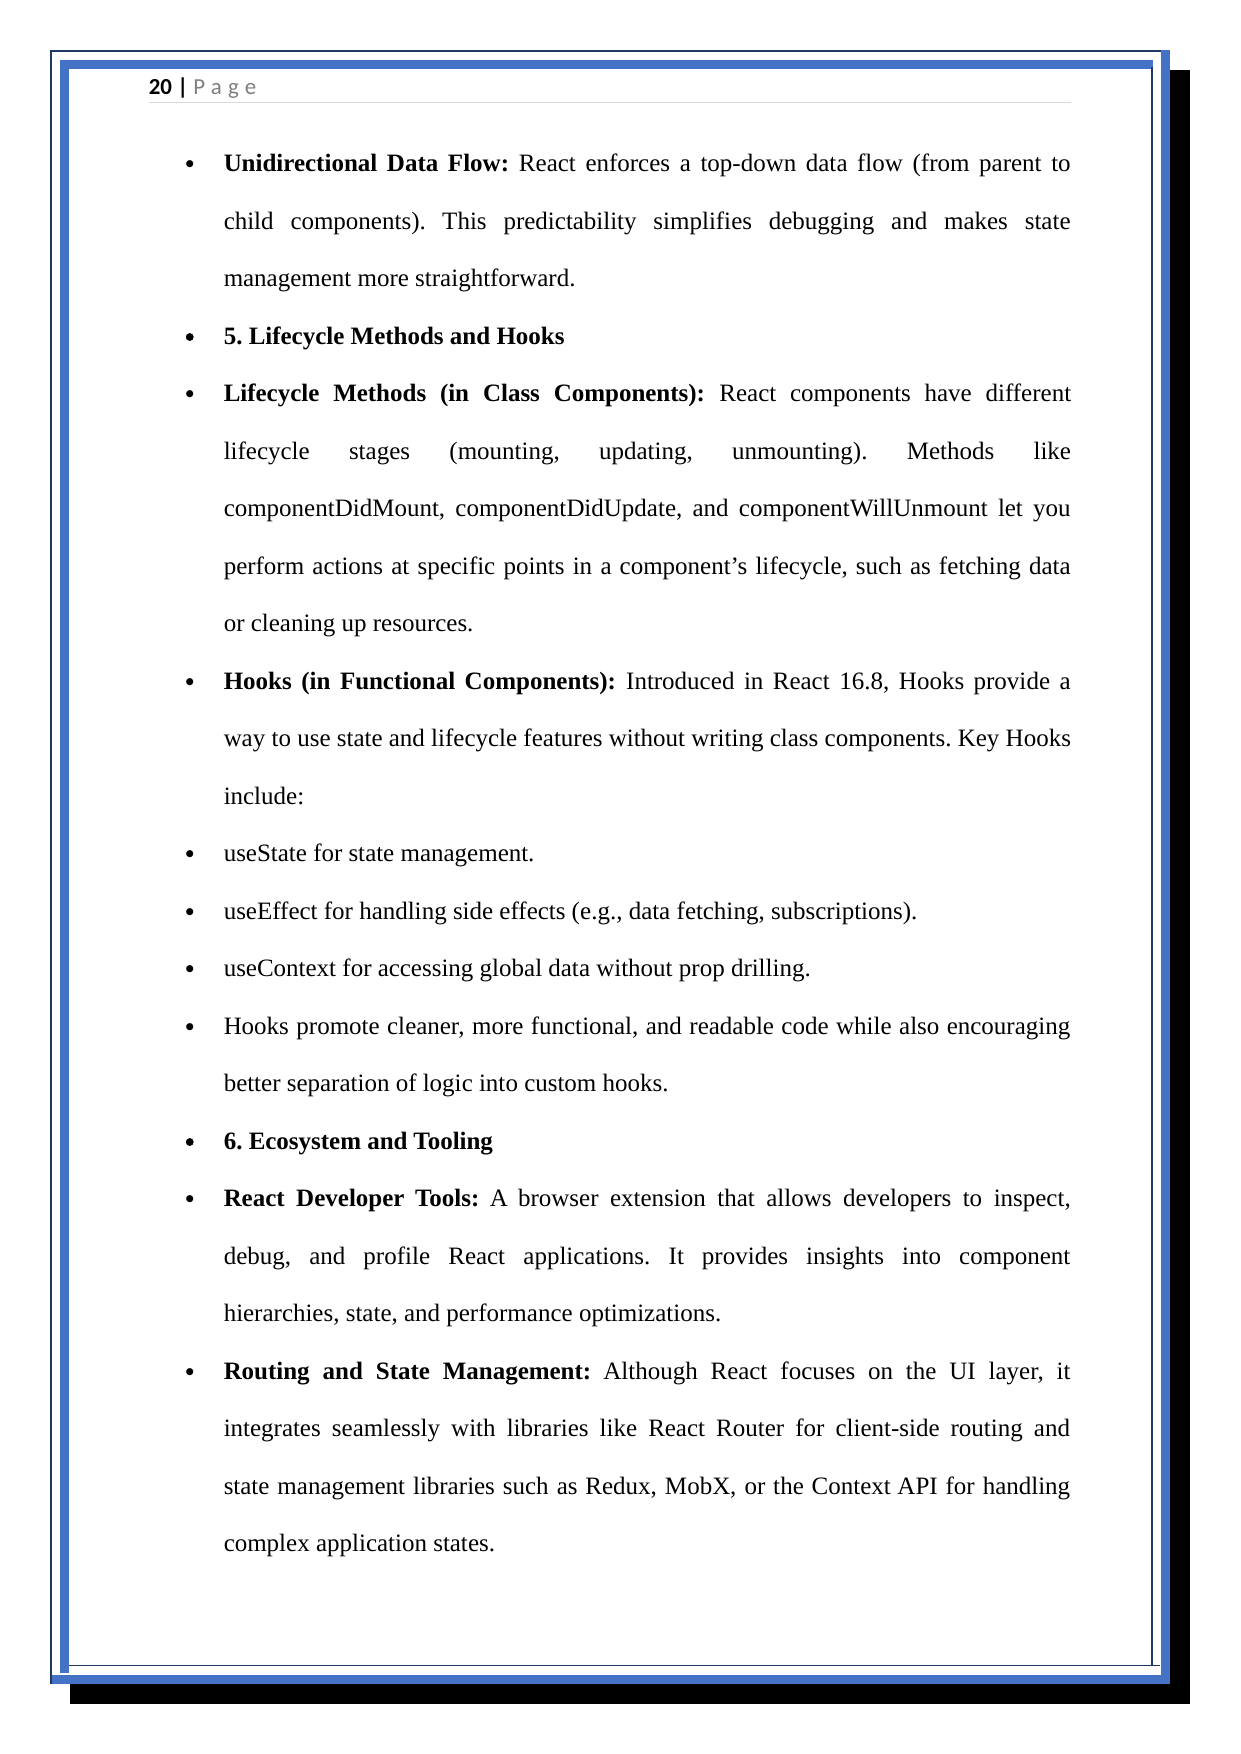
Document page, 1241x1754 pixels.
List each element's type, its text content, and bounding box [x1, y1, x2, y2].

list Routing and State Management: Although React focuses on the UI layer, it integrates seamlessly with libraries like React Router for client-side routing and state management libraries such as Redux, MobX, or the Context API for handling complex application states. [186, 1356, 1071, 1557]
list Lifecycle Methods (in Class Components): React components have different lifecycle stages (mounting, updating, unmounting). Methods like componentDidMount, componentDidUpdate, and componentWillUnmount let you perform actions at specific points in a component’s lifecycle, such as fetching data or cleaning up resources. [186, 378, 1071, 637]
list 6. Ecosystem and Tooling [186, 1126, 1071, 1155]
list 5. Lifecycle Methods and Hooks [186, 321, 1071, 350]
list useState for state management. [186, 838, 1071, 867]
list useEffect for handling side effects (e.g., data fetching, subscriptions). [186, 896, 1071, 925]
list useContext for accessing global data without prop drilling. [186, 953, 1071, 982]
list Hooks promote cleaner, more functional, and readable code while also encouraging better separation of logic into custom hooks. [186, 1011, 1071, 1097]
list React Developer Tools: A browser extension that allows developers to inspect, debug, and profile React applications. It provides insights into component hierarchies, state, and performance optimizations. [186, 1183, 1071, 1327]
list Hooks (in Functional Components): Introduced in React 16.8, Hooks provide a way to use state and lifecycle features without writing class components. Key Hooks include: [186, 666, 1071, 810]
list Unidirectional Data Flow: React enforces a top-down data flow (from parent to child components). This predictability simplifies debugging and makes state management more straightforward. [186, 148, 1071, 292]
